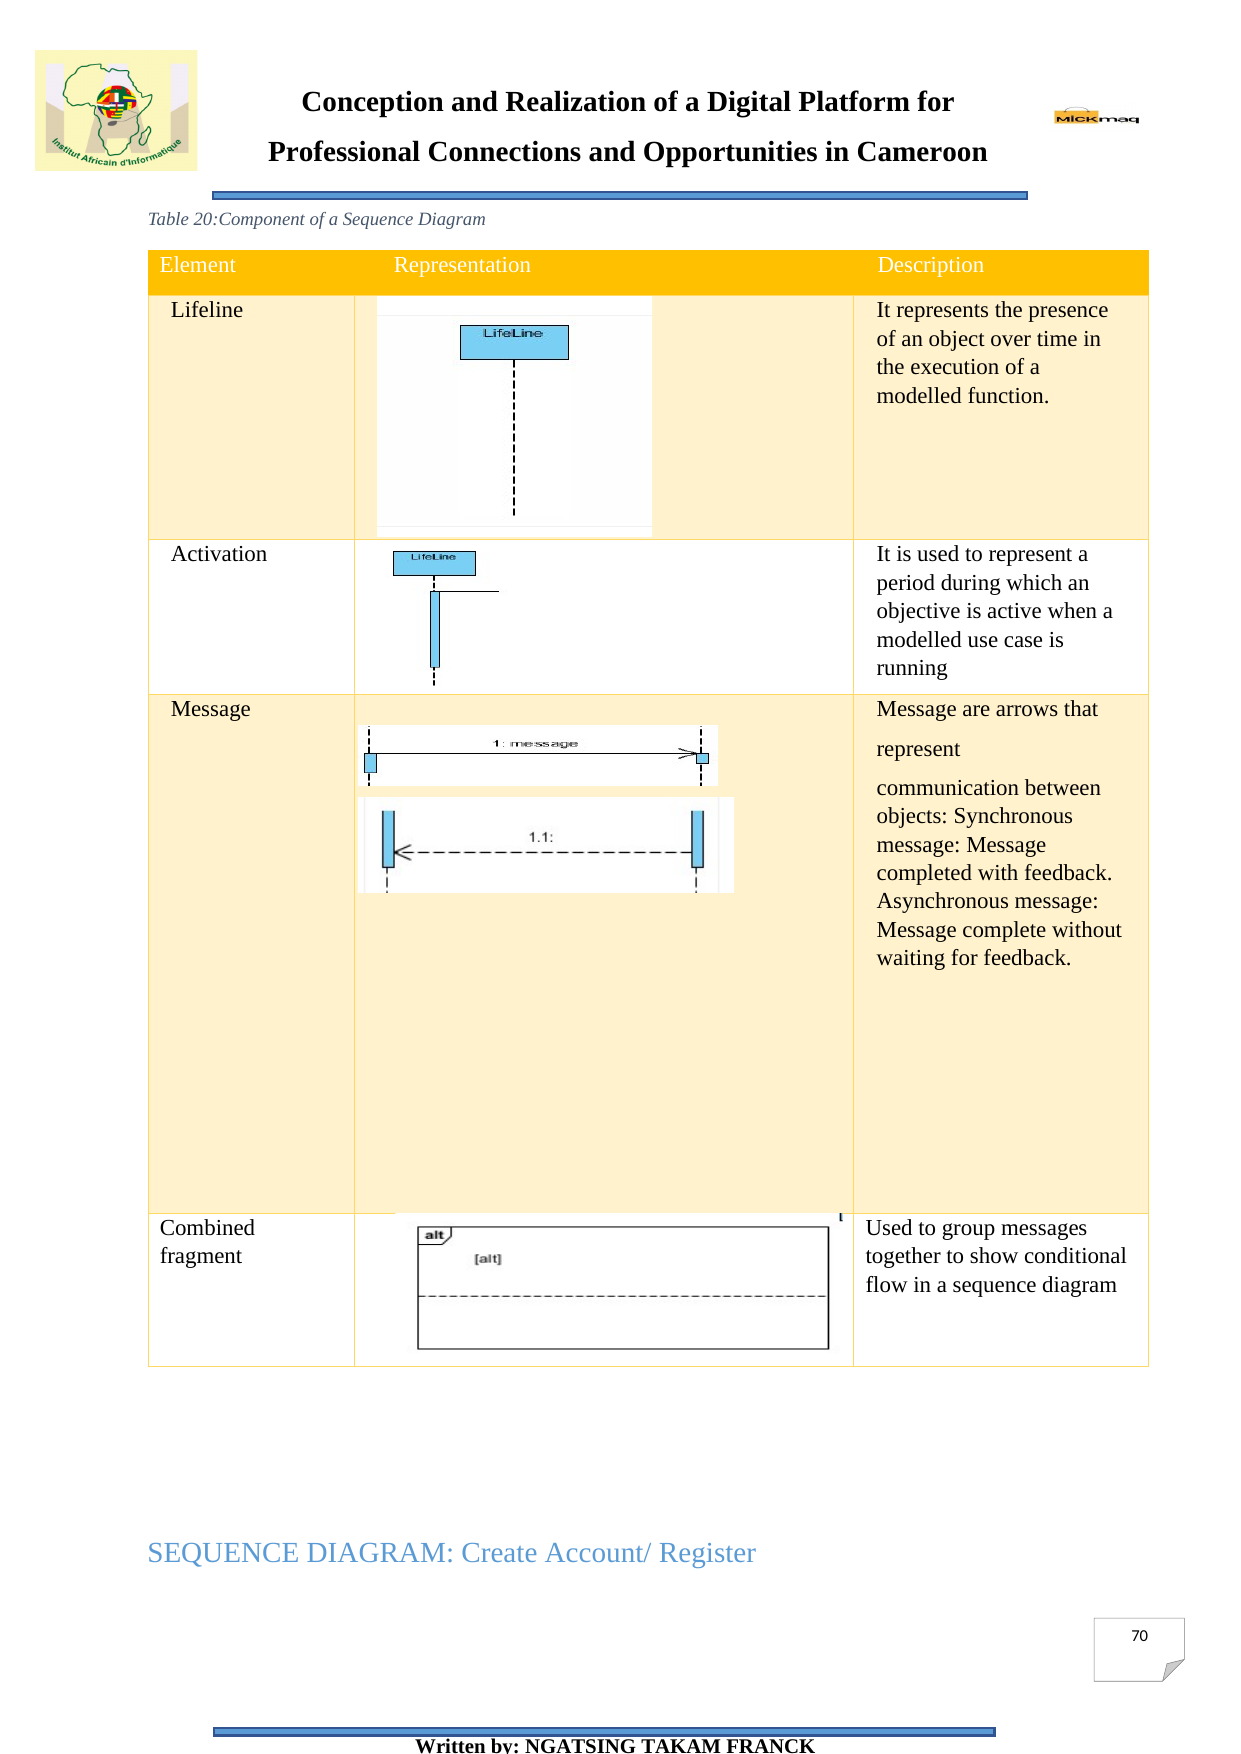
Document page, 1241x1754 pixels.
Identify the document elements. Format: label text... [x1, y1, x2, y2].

table_cell [355, 1214, 853, 1366]
table_cell [355, 296, 853, 539]
picture [377, 296, 653, 537]
table_cell It represents the presence of an object over time in the execution of a modelled function. [854, 296, 1148, 539]
table_cell Activation [149, 540, 354, 694]
table_cell [355, 540, 853, 694]
table_cell Lifeline [149, 296, 354, 539]
table_header Element Representation Description [149, 251, 1148, 295]
picture [358, 725, 719, 786]
picture [395, 1213, 843, 1364]
table_cell It is used to represent a period during which an objective is active when a modelled use case is running [854, 540, 1148, 694]
picture [1047, 102, 1143, 132]
picture [35, 50, 198, 171]
picture [376, 540, 519, 693]
subtitle SEQUENCE DIAGRAM: Create Account/ Register [147, 1536, 1093, 1569]
table_cell [355, 695, 853, 1213]
table_cell Message [149, 695, 354, 1213]
table_cell Message are arrows that represent communication between objects: Synchronous message: Message completed with feedback. Asynchronous message: Message complete without waiting for feedback. [854, 695, 1148, 1213]
picture [357, 797, 735, 893]
table_cell Used to group messages together to show conditional flow in a sequence diagram [854, 1214, 1148, 1366]
table_cell Combined fragment [149, 1214, 354, 1366]
